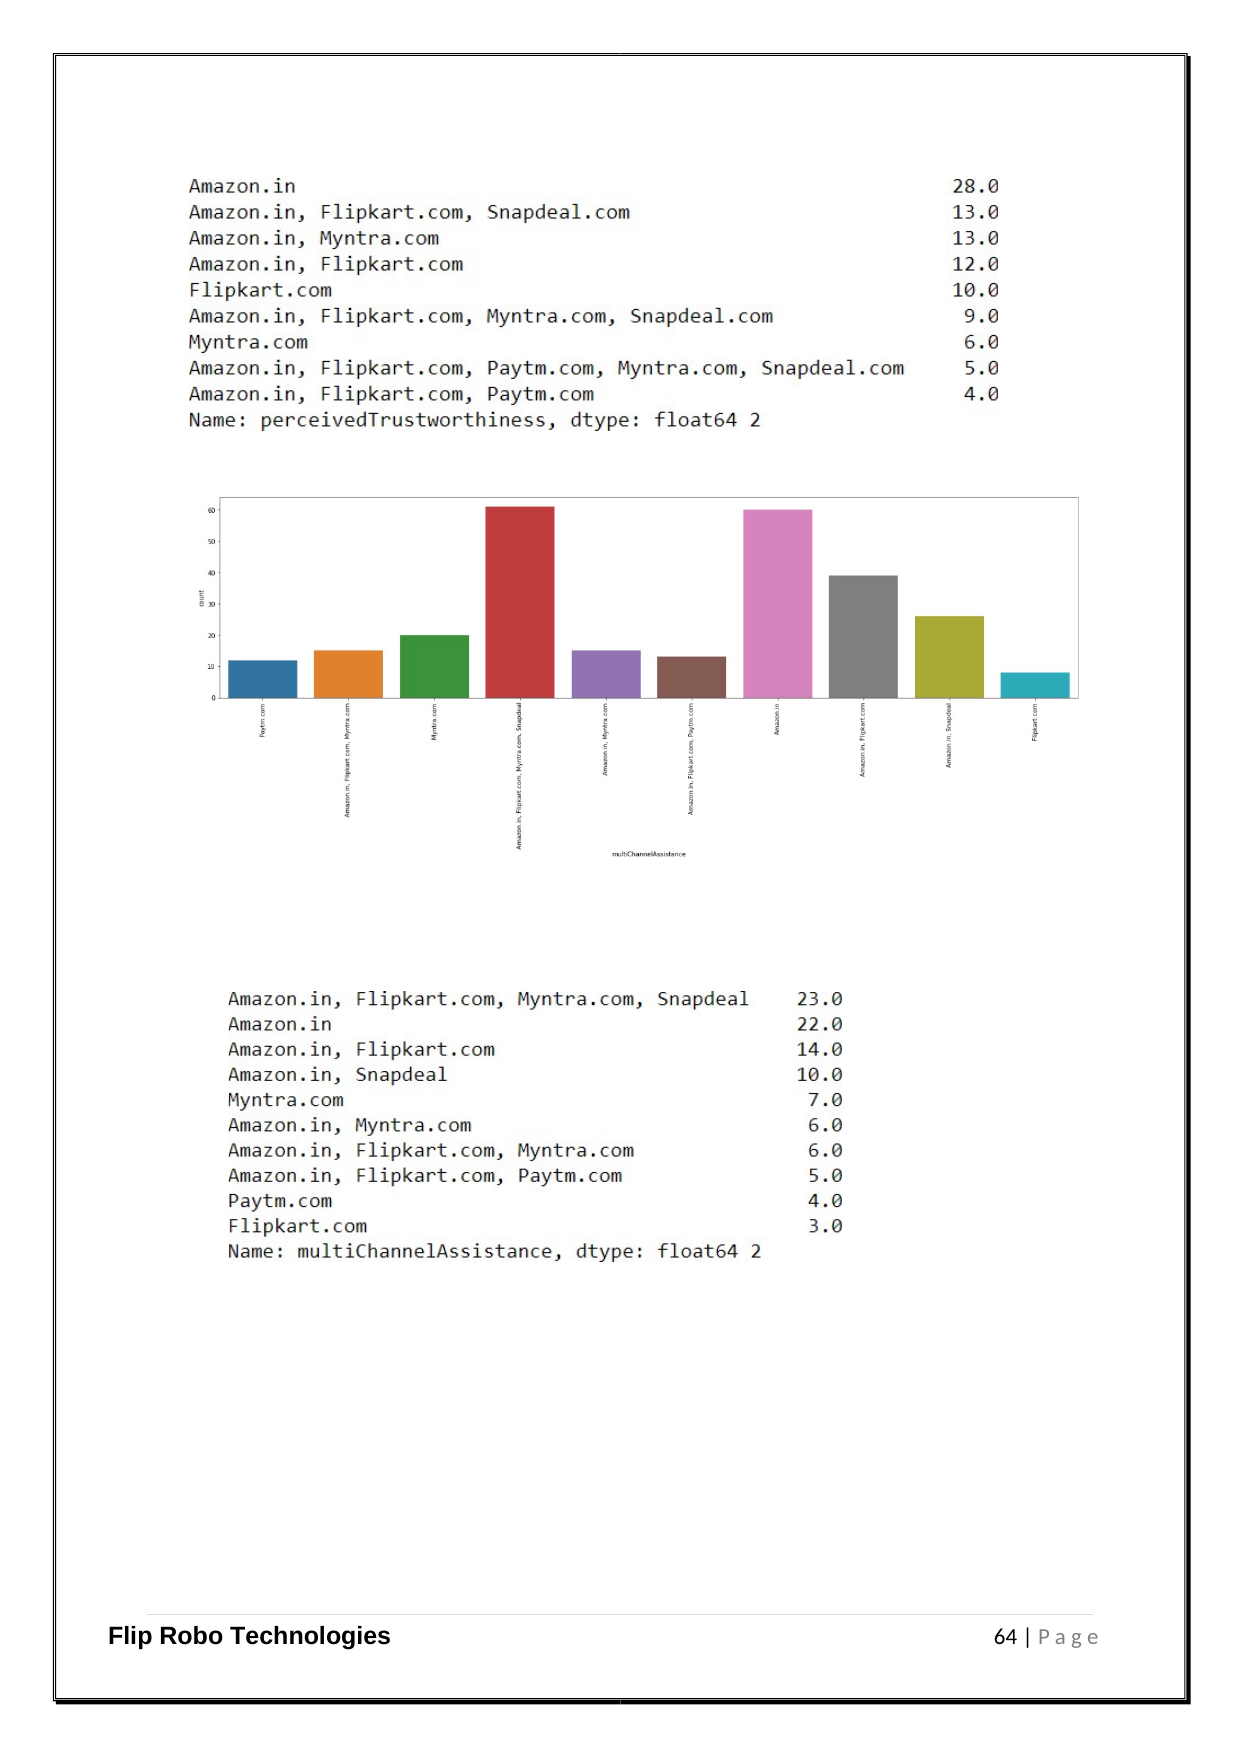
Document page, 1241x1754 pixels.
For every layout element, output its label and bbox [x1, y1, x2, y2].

picture [189, 178, 998, 431]
picture [228, 991, 843, 1262]
picture [198, 496, 1079, 857]
